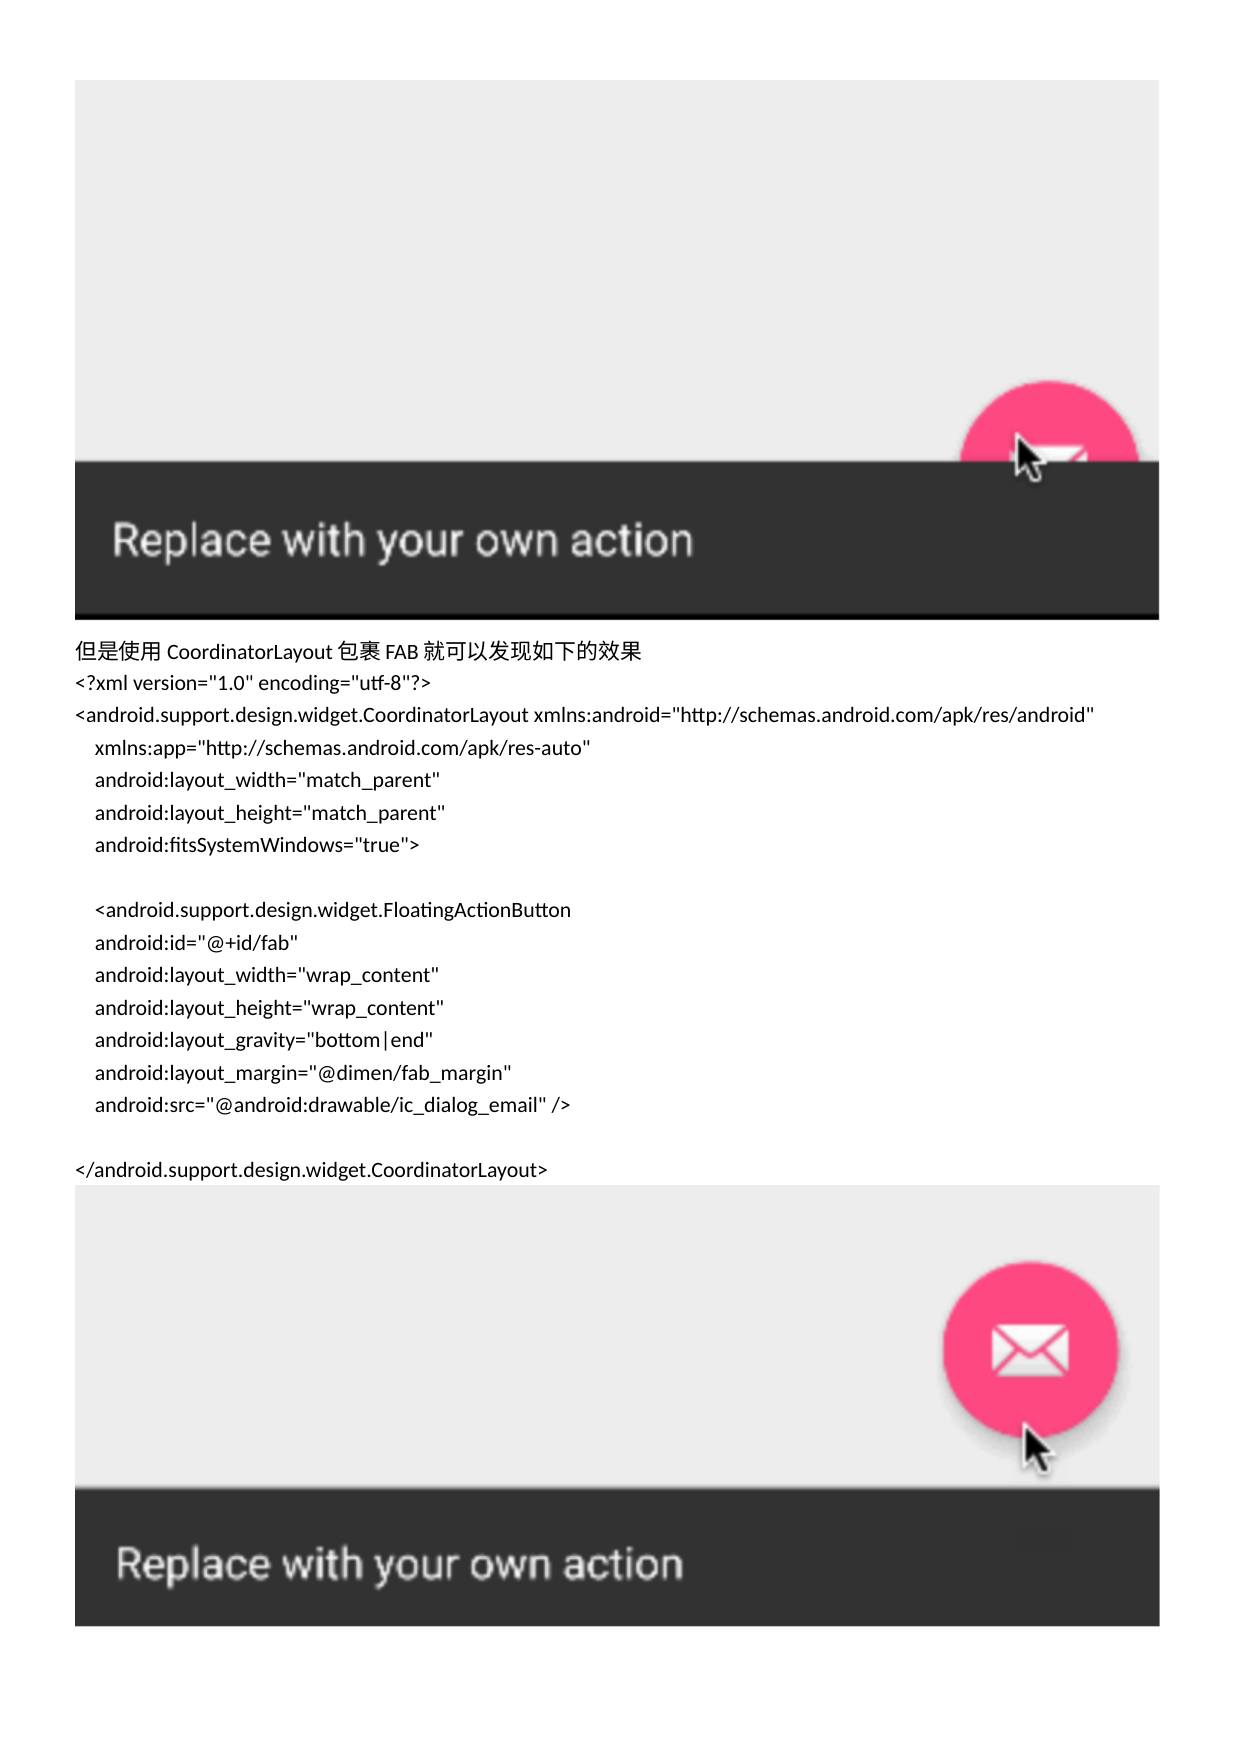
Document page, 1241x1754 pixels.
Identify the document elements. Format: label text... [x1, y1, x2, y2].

text <android.support.design.widget.FloatingActionButton [75, 893, 1165, 926]
text <?xml version="1.0" encoding="utf-8"?> [75, 666, 1165, 698]
picture [75, 1185, 1166, 1628]
text android:layout_width="wrap_content" [75, 958, 1165, 991]
text android:layout_gravity="bottom|end" [75, 1023, 1165, 1056]
text <android.support.design.widget.CoordinatorLayout xmlns:android="http://schemas.android.com/apk/res/android" [75, 698, 1165, 731]
text android:layout_width="match_parent" [75, 763, 1165, 796]
text 但是使用CoordinatorLayout包裹FAB就可以发现如下的效果 [75, 633, 1165, 666]
text android:layout_margin="@dimen/fab_margin" [75, 1056, 1165, 1088]
text android:layout_height="match_parent" [75, 796, 1165, 828]
text android:fitsSystemWindows="true"> [75, 828, 1165, 861]
text android:layout_height="wrap_content" [75, 991, 1165, 1023]
text android:id="@+id/fab" [75, 926, 1165, 958]
picture [75, 80, 1165, 623]
text android:src="@android:drawable/ic_dialog_email" /> [75, 1088, 1165, 1121]
text </android.support.design.widget.CoordinatorLayout> [75, 1153, 1165, 1185]
text xmlns:app="http://schemas.android.com/apk/res-auto" [75, 731, 1165, 763]
